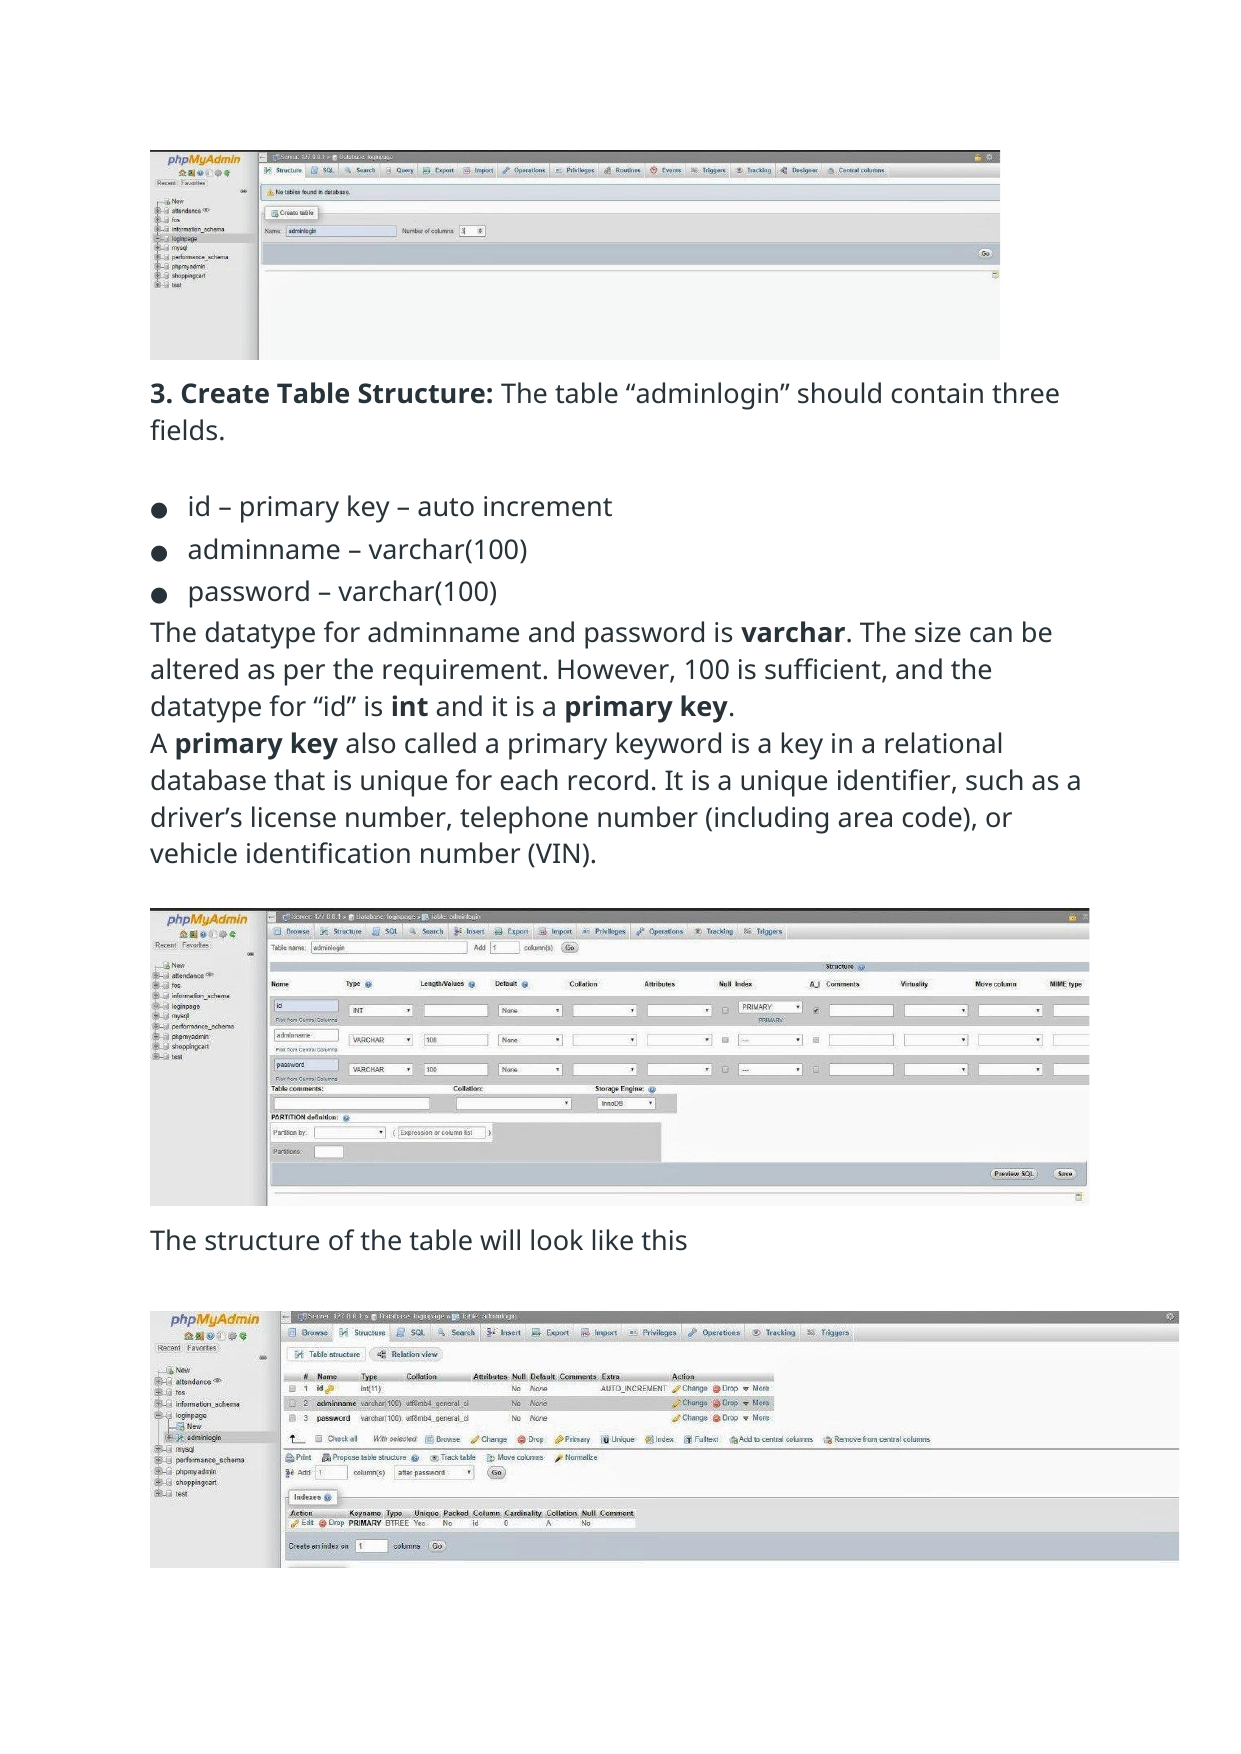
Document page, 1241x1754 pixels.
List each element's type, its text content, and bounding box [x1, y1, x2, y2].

picture [150, 150, 1001, 360]
text 3. Create Table Structure: The table “adminlogin” should contain three fields. [150, 375, 1090, 486]
list password – varchar(100) [150, 571, 1090, 614]
list adminname – varchar(100) [150, 528, 1090, 571]
list id – primary key – auto increment [150, 486, 1090, 528]
text The datatype for adminname and password is varchar. The size can be altered as per the requirement. However, 100 is sufficient, and the datatype for “id” is int and it is a primary key. A primary key also called a primary keyword is a key in a relational database that is unique for each record. It is a unique identifier, such as a driver’s license number, telephone number (including area code), or vehicle identification number (VIN). [150, 614, 1090, 908]
text The structure of the table will look like this [150, 1222, 1090, 1295]
picture [150, 1311, 1180, 1568]
picture [150, 908, 1090, 1206]
